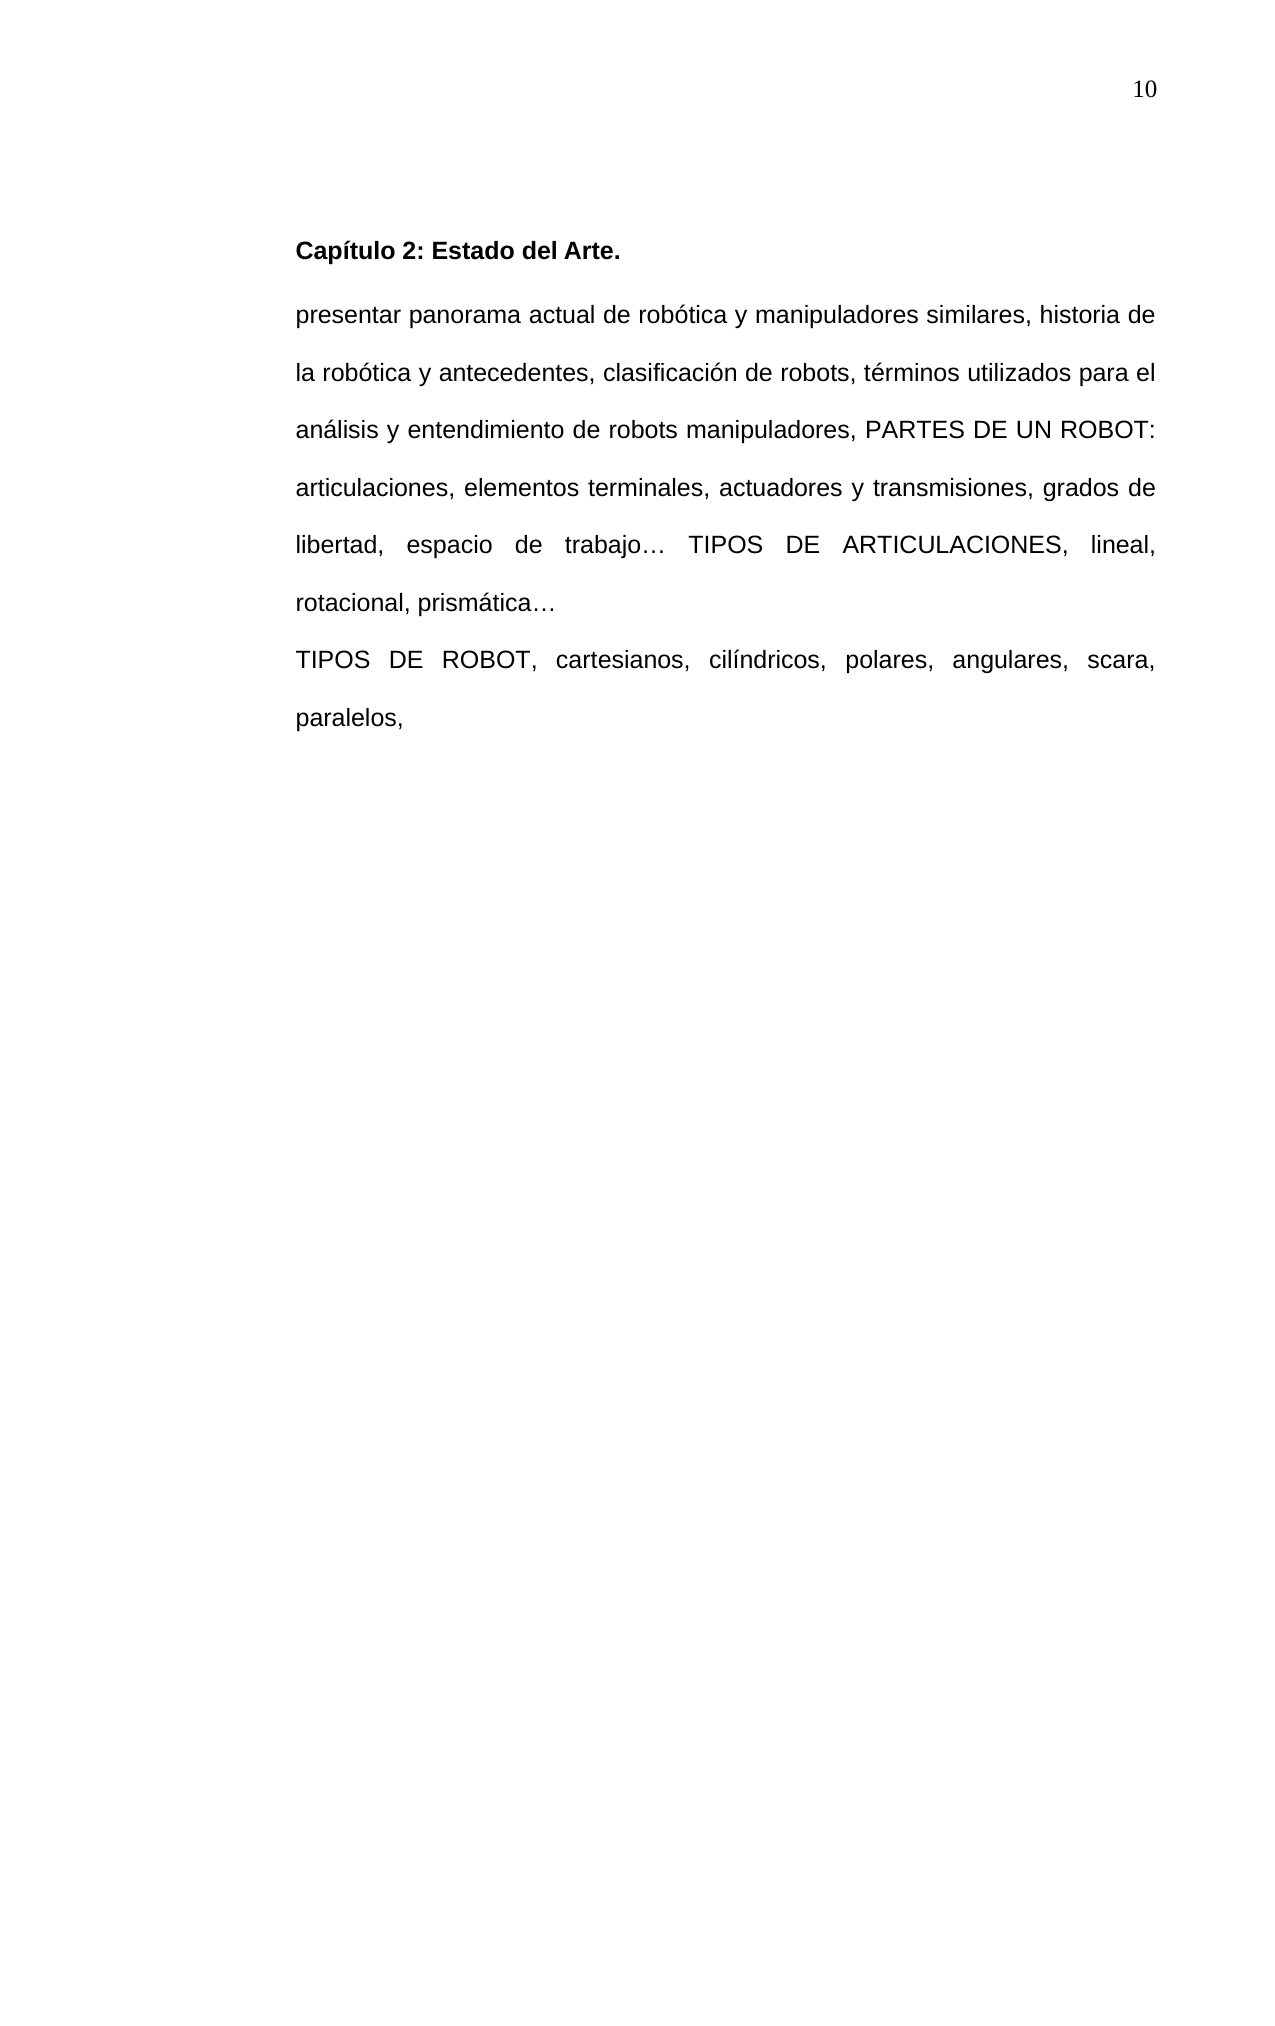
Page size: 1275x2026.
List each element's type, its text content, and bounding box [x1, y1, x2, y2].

text presentar panorama actual de robótica y manipuladores similares, historia de la robótica y antecedentes, clasificación de robots, términos utilizados para el análisis y entendimiento de robots manipuladores, PARTES DE UN ROBOT: articulaciones, elementos terminales, actuadores y transmisiones, grados de libertad, espacio de trabajo… TIPOS DE ARTICULACIONES, lineal, rotacional, prismática… [295, 300, 1157, 616]
text TIPOS DE ROBOT, cartesianos, cilíndricos, polares, angulares, scara, paralelos, [295, 645, 1157, 731]
subtitle Capítulo 2: Estado del Arte. [295, 236, 1157, 265]
